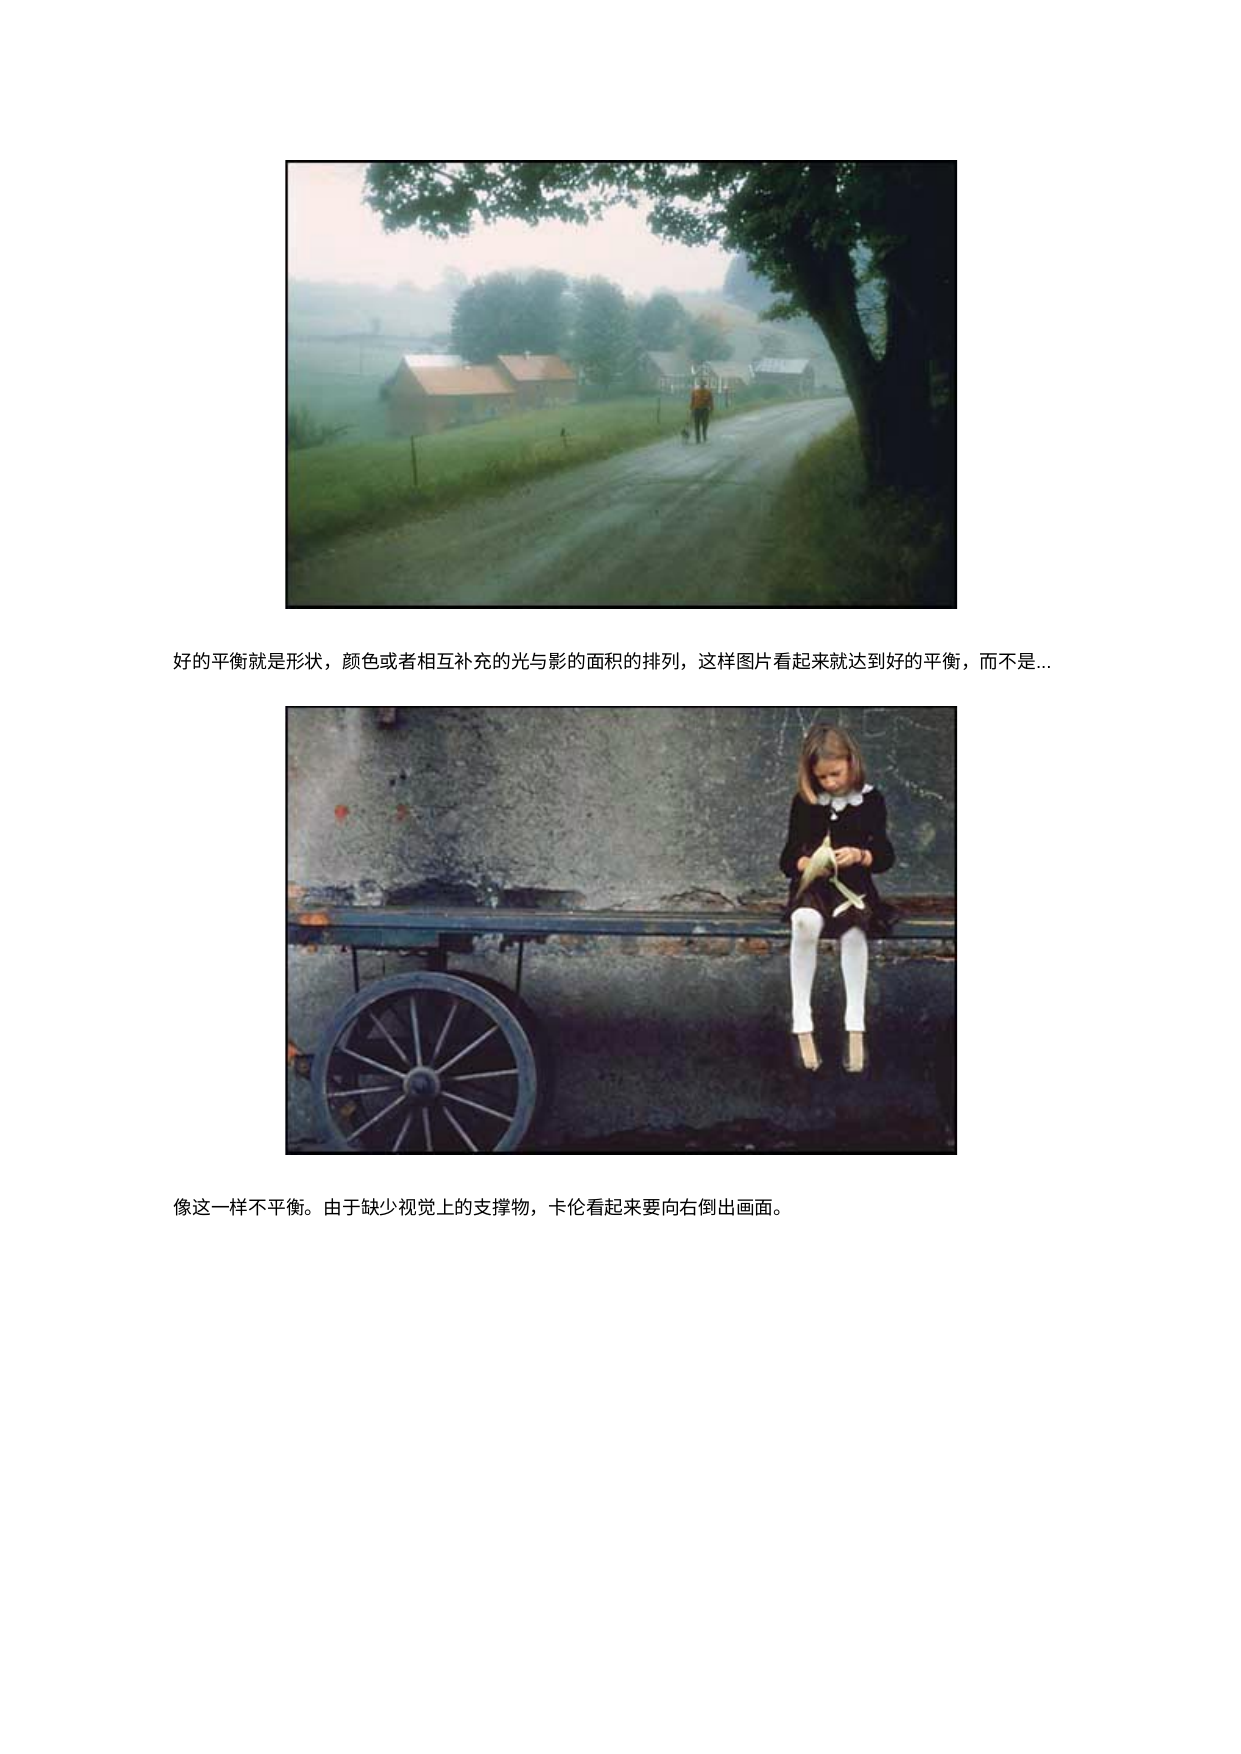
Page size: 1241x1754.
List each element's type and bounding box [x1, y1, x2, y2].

table_header [134, 130, 1108, 1253]
picture [285, 706, 958, 1155]
picture [285, 160, 958, 609]
